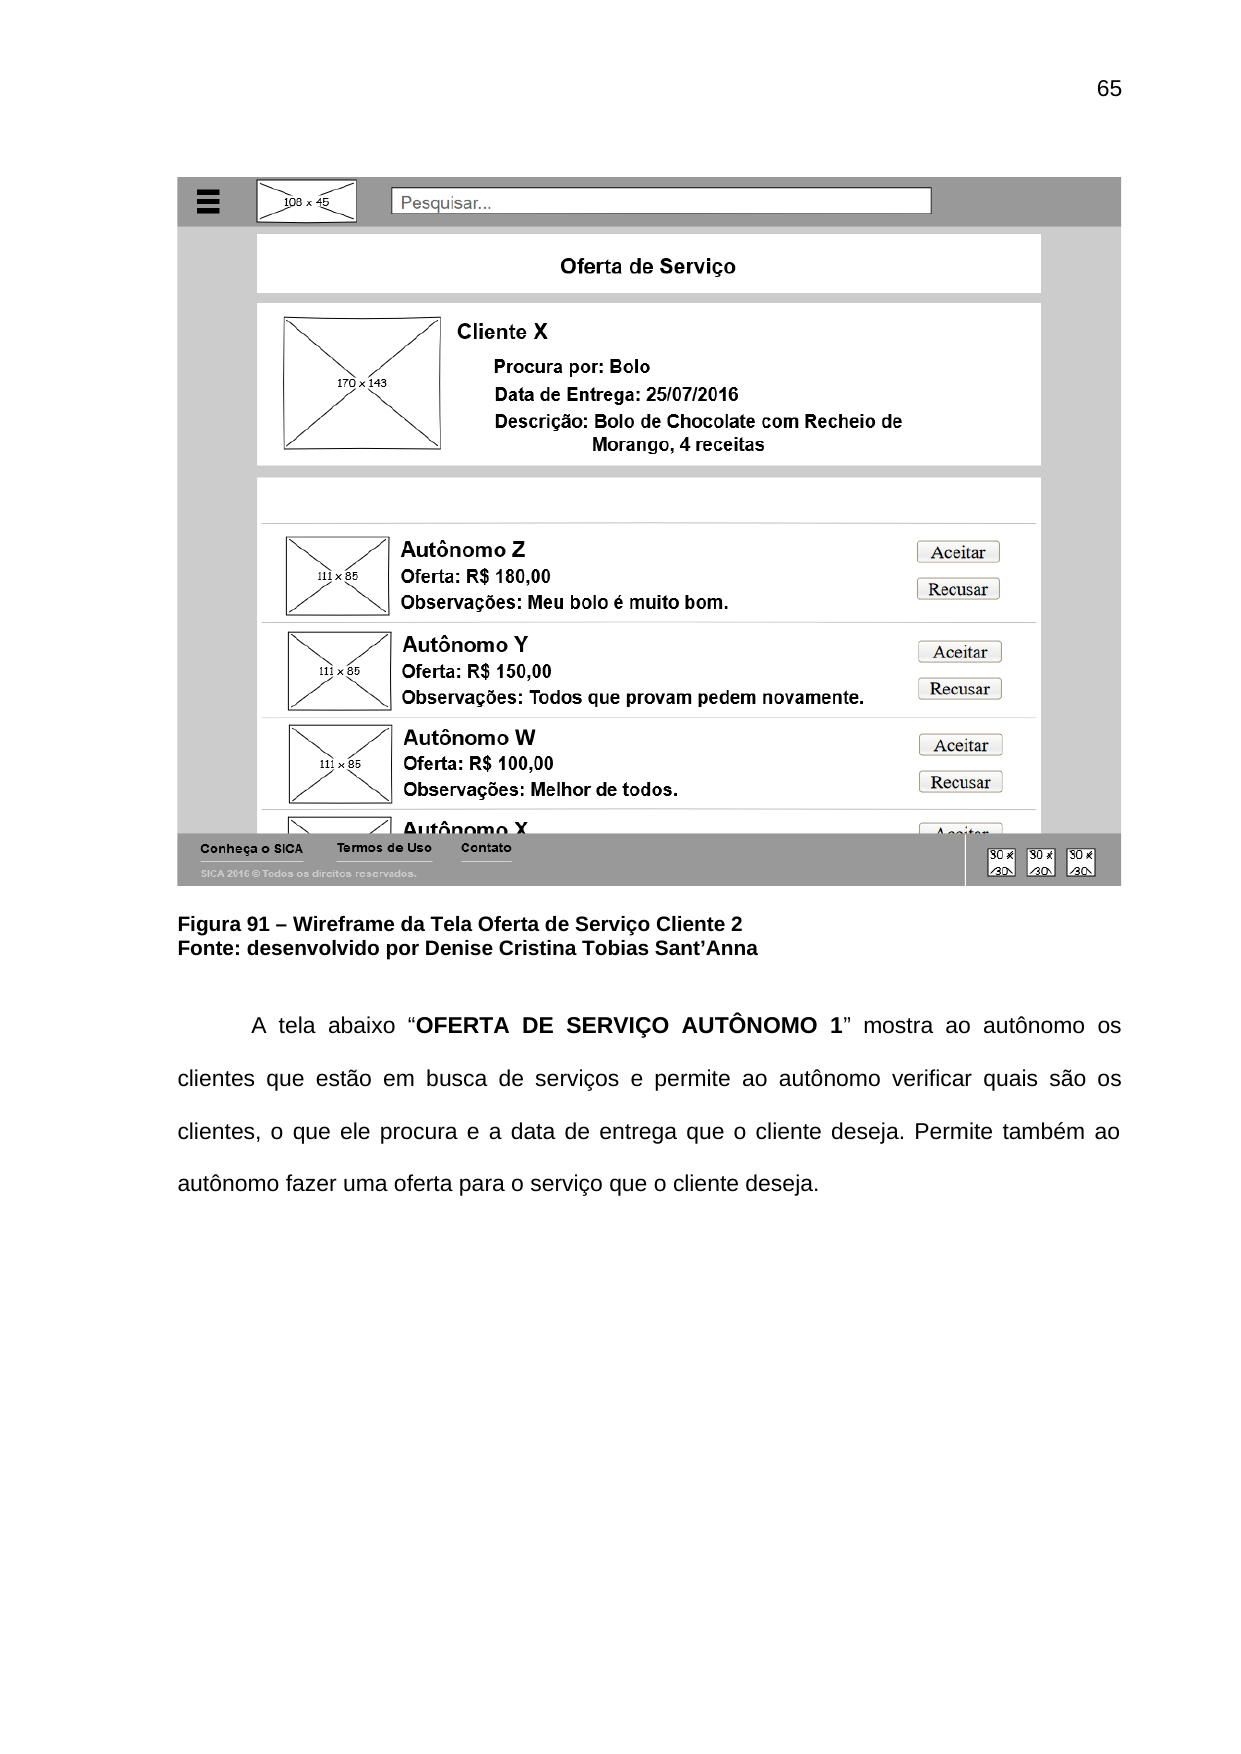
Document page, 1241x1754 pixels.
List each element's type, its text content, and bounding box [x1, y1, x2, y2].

text Fonte: desenvolvido por Denise Cristina Tobias Sant’Anna [177, 936, 1122, 959]
text A tela abaixo “OFERTA DE SERVIÇO AUTÔNOMO 1” mostra ao autônomo os clientes que estão em busca de serviços e permite ao autônomo verificar quais são os clientes, o que ele procura e a data de entrega que o cliente deseja. Permite também ao autônomo fazer uma oferta para o serviço que o cliente deseja. [177, 1012, 1122, 1197]
picture [177, 177, 1122, 886]
text Figura 91 – Wireframe da Tela Oferta de Serviço Cliente 2 [177, 912, 1122, 936]
